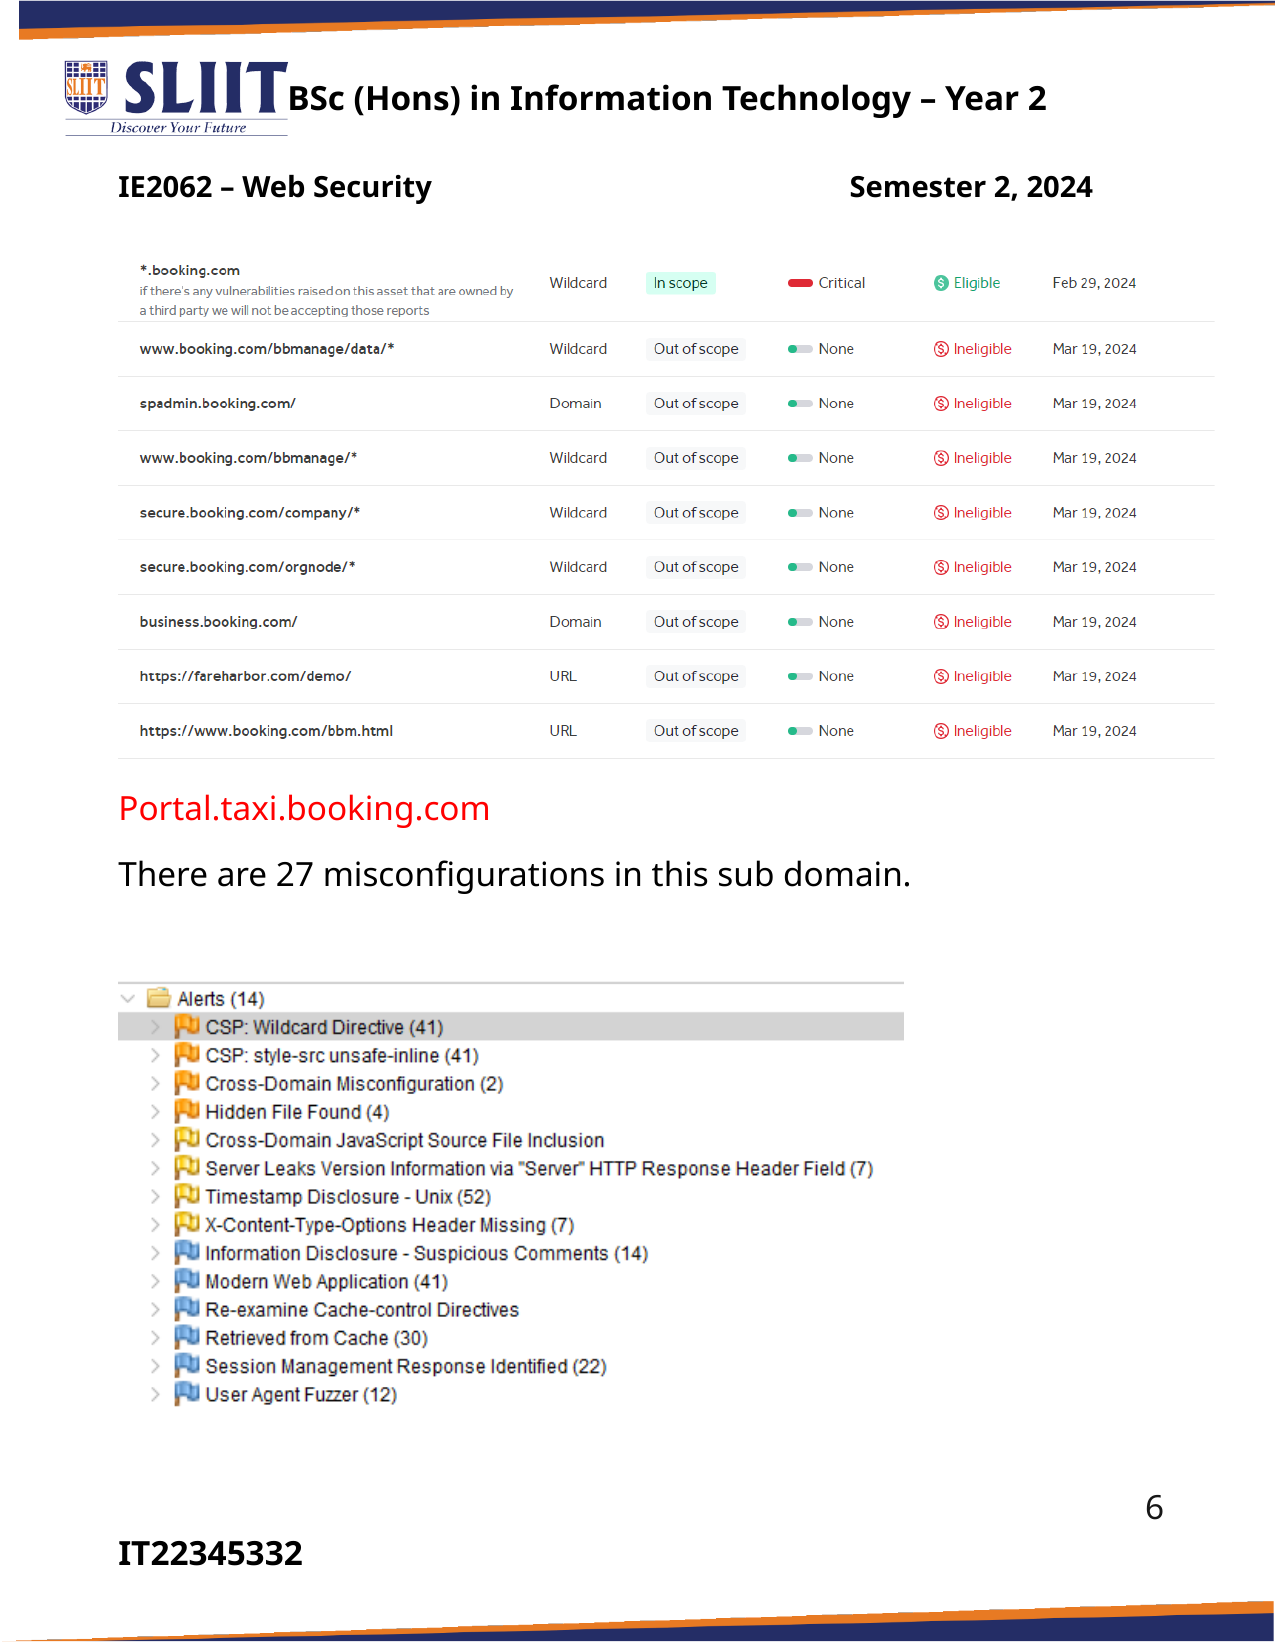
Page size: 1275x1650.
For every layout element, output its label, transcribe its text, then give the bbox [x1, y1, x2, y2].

text Portal.taxi.booking.com [118, 785, 1216, 830]
picture [20, 1, 1275, 44]
picture [118, 251, 1215, 765]
text There are 27 misconfigurations in this sub domain. [118, 851, 1216, 896]
picture [118, 981, 904, 1418]
picture [62, 57, 291, 137]
